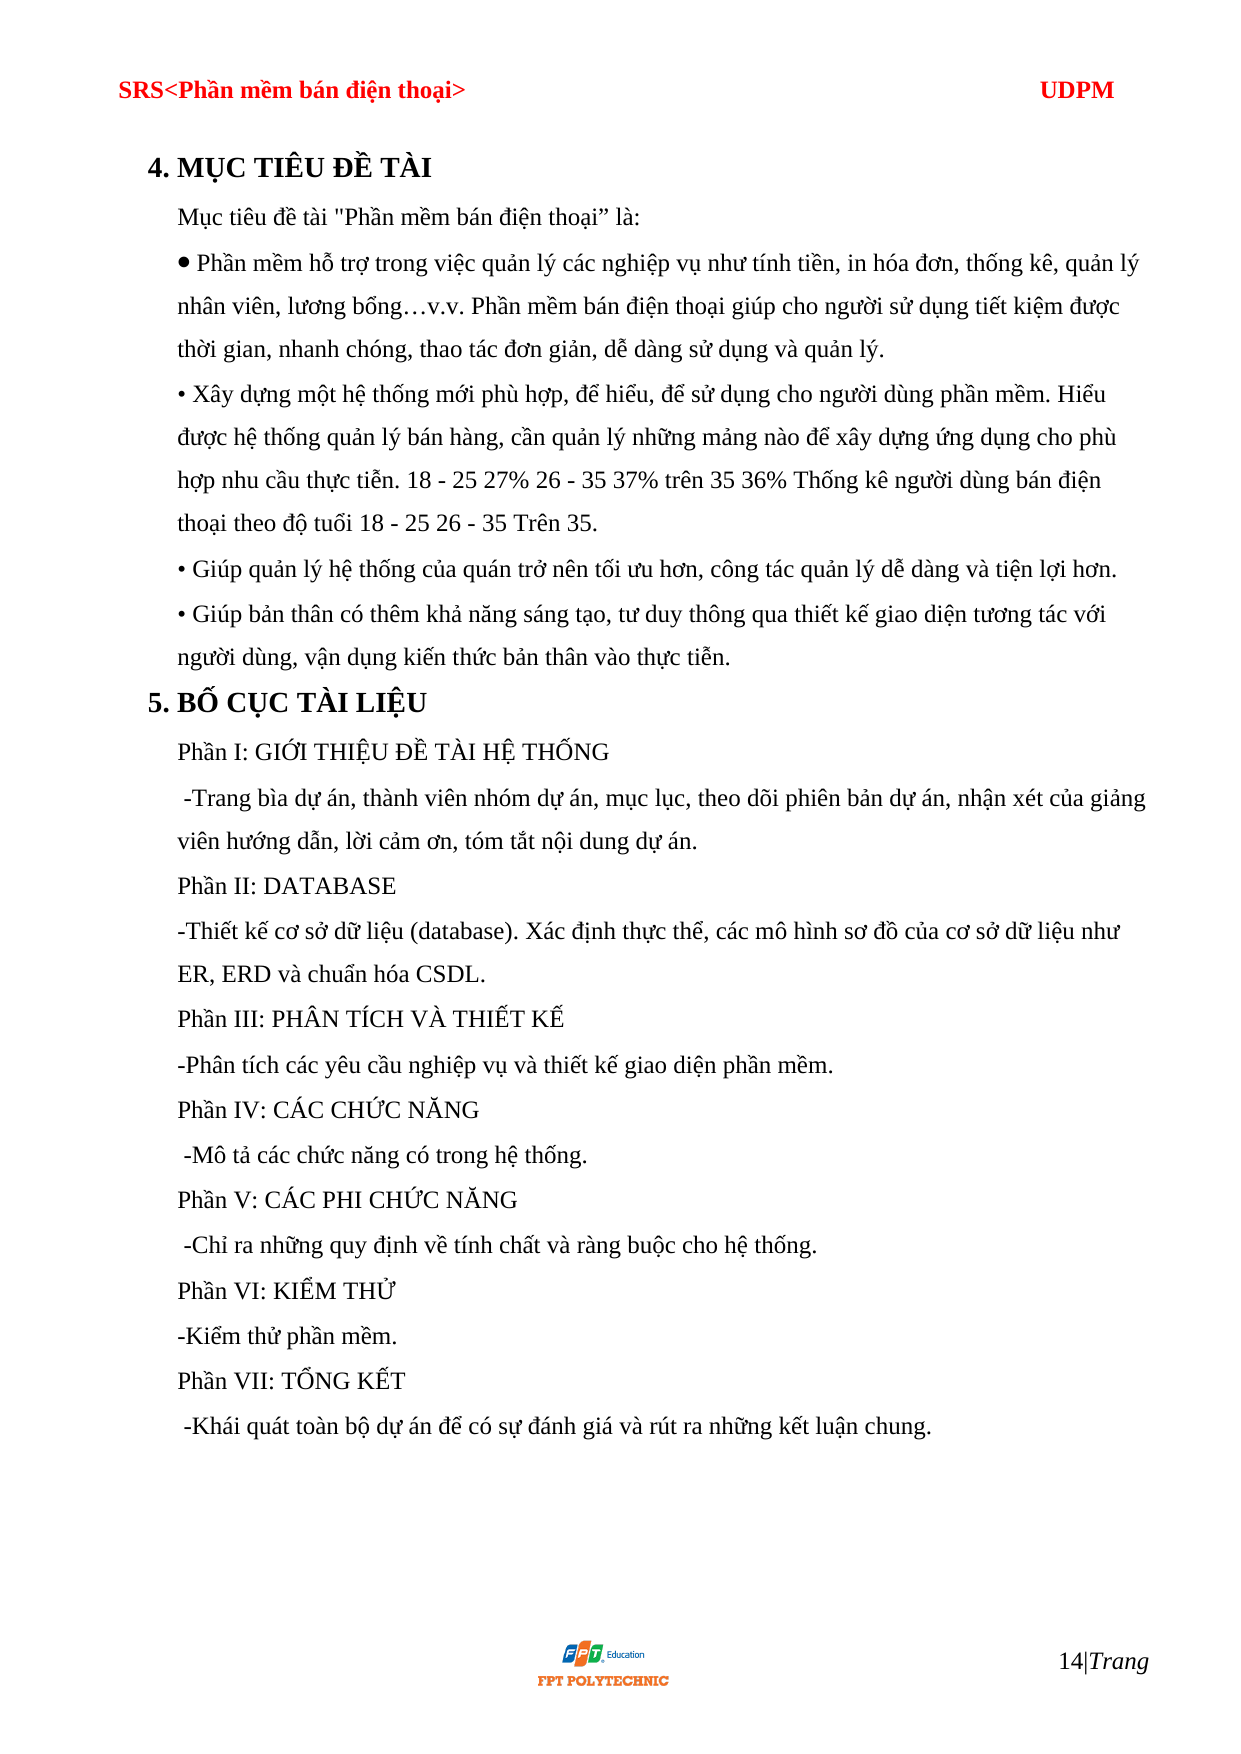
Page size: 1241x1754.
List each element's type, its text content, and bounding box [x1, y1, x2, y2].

text -Chỉ ra những quy định về tính chất và ràng buộc cho hệ thống. [177, 1231, 1152, 1259]
text -Mô tả các chức năng có trong hệ thống. [177, 1140, 1152, 1169]
text Phần V: CÁC PHI CHỨC NĂNG [177, 1185, 1152, 1214]
text Phần VII: TỔNG KẾT [177, 1366, 1152, 1395]
text • Giúp quản lý hệ thống của quán trở nên tối ưu hơn, công tác quản lý dễ dàng và tiện lợi hơn. [177, 554, 1152, 582]
text -Kiểm thử phần mềm. [177, 1321, 1152, 1350]
text -Trang bìa dự án, thành viên nhóm dự án, mục lục, theo dõi phiên bản dự án, nhận xét của giảng viên hướng dẫn, lời cảm ơn, tóm tắt nội dung dự án. [177, 783, 1152, 854]
text -Khái quát toàn bộ dự án để có sự đánh giá và rút ra những kết luận chung. [177, 1411, 1152, 1440]
text Phần III: PHÂN TÍCH VÀ THIẾT KẾ [177, 1004, 1152, 1033]
text Phần VI: KIỂM THỬ [177, 1276, 1152, 1304]
text • Giúp bản thân có thêm khả năng sáng tạo, tư duy thông qua thiết kế giao diện tương tác với người dùng, vận dụng kiến thức bản thân vào thực tiễn. [177, 599, 1152, 671]
text -Phân tích các yêu cầu nghiệp vụ và thiết kế giao diện phần mềm. [177, 1050, 1152, 1078]
text Mục tiêu đề tài "Phần mềm bán điện thoại” là: [177, 202, 1152, 231]
text Phần I: GIỚI THIỆU ĐỀ TÀI HỆ THỐNG [177, 737, 1152, 766]
picture [533, 1634, 673, 1696]
text • Xây dựng một hệ thống mới phù hợp, để hiểu, để sử dụng cho người dùng phần mềm. Hiểu được hệ thống quản lý bán hàng, cần quản lý những mảng nào để xây dựng ứng dụng cho phù hợp nhu cầu thực tiễn. 18 - 25 27% 26 - 35 37% trên 35 36% Thống kê người dùng bán điện thoại theo độ tuổi 18 - 25 26 - 35 Trên 35. [177, 379, 1152, 537]
text Phần II: DATABASE [177, 871, 1152, 900]
text ⦁ Phần mềm hỗ trợ trong việc quản lý các nghiệp vụ như tính tiền, in hóa đơn, thống kê, quản lý nhân viên, lương bổng…v.v. Phần mềm bán điện thoại giúp cho người sử dụng tiết kiệm được thời gian, nhanh chóng, thao tác đơn giản, dễ dàng sử dụng và quản lý. [177, 248, 1152, 363]
subtitle 4. MỤC TIÊU ĐỀ TÀI [148, 150, 1152, 183]
text Phần IV: CÁC CHỨC NĂNG [177, 1095, 1152, 1124]
subtitle 5. BỐ CỤC TÀI LIỆU [148, 685, 1152, 719]
text -Thiết kế cơ sở dữ liệu (database). Xác định thực thể, các mô hình sơ đồ của cơ sở dữ liệu như ER, ERD và chuẩn hóa CSDL. [177, 916, 1152, 988]
